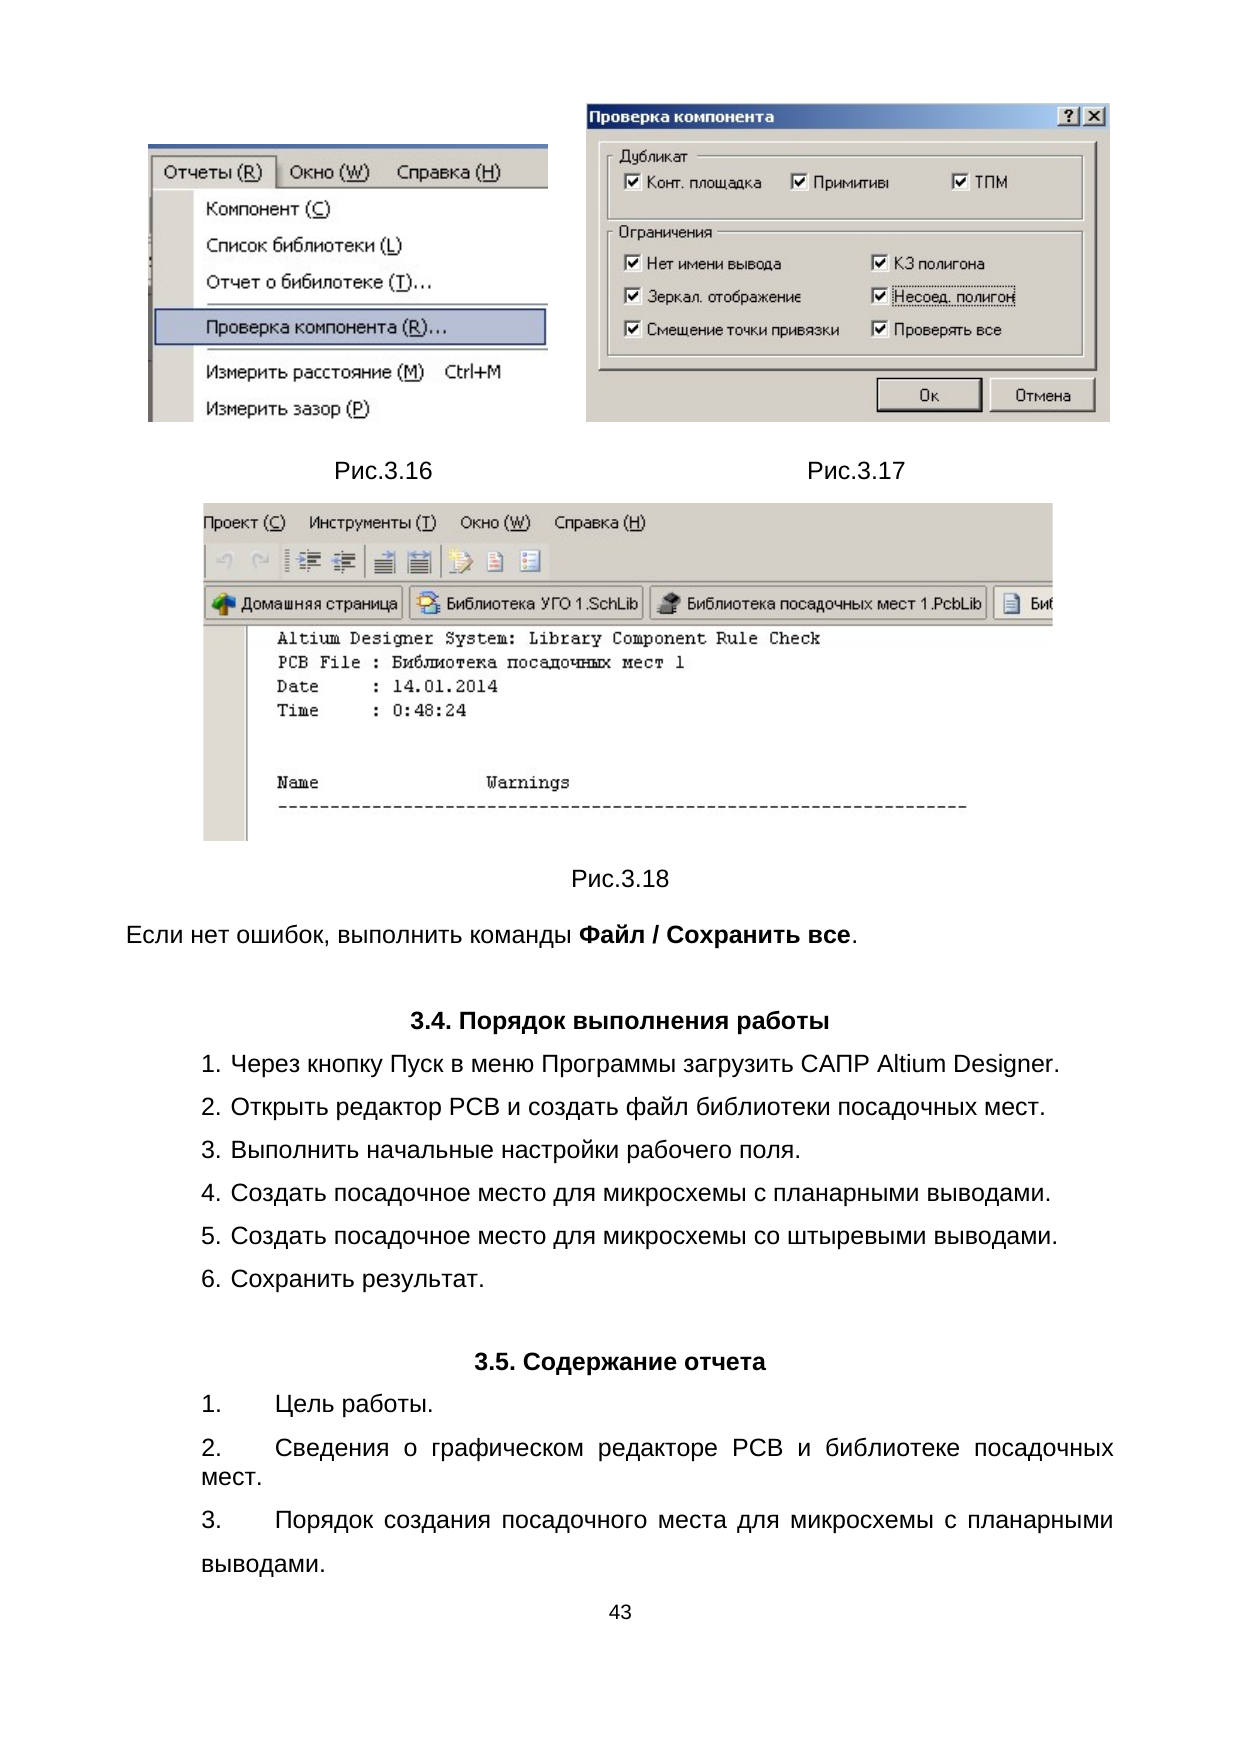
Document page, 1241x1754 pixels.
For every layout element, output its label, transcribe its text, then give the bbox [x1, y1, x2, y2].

list Сохранить результат. [201, 1264, 1115, 1293]
list Через кнопку Пуск в меню Программы загрузить САПР Altium Designer. [201, 1049, 1115, 1078]
list Создать посадочное место для микросхемы со штыревыми выводами. [201, 1221, 1115, 1250]
list Сведения о графическом редакторе PCB и библиотеке посадочных мест. [201, 1432, 1115, 1491]
list Выполнить начальные настройки рабочего поля. [201, 1135, 1115, 1164]
picture [148, 144, 548, 422]
text Рис.3.16 Рис.3.17 [146, 456, 1094, 485]
list Порядок создания посадочного места для микросхемы с планарными выводами. [201, 1505, 1115, 1577]
text Рис.3.18 [146, 864, 1094, 893]
list Открыть редактор PCB и создать файл библиотеки посадочных мест. [201, 1092, 1115, 1121]
list Создать посадочное место для микросхемы с планарными выводами. [201, 1178, 1115, 1207]
list Цель работы. [201, 1389, 1115, 1418]
picture [586, 103, 1110, 422]
picture [203, 503, 1053, 841]
text Если нет ошибок, выполнить команды Файл / Сохранить все. [125, 920, 1115, 948]
subtitle 3.5. Содержание отчета [127, 1346, 1113, 1375]
subtitle 3.4. Порядок выполнения работы [127, 1006, 1113, 1035]
